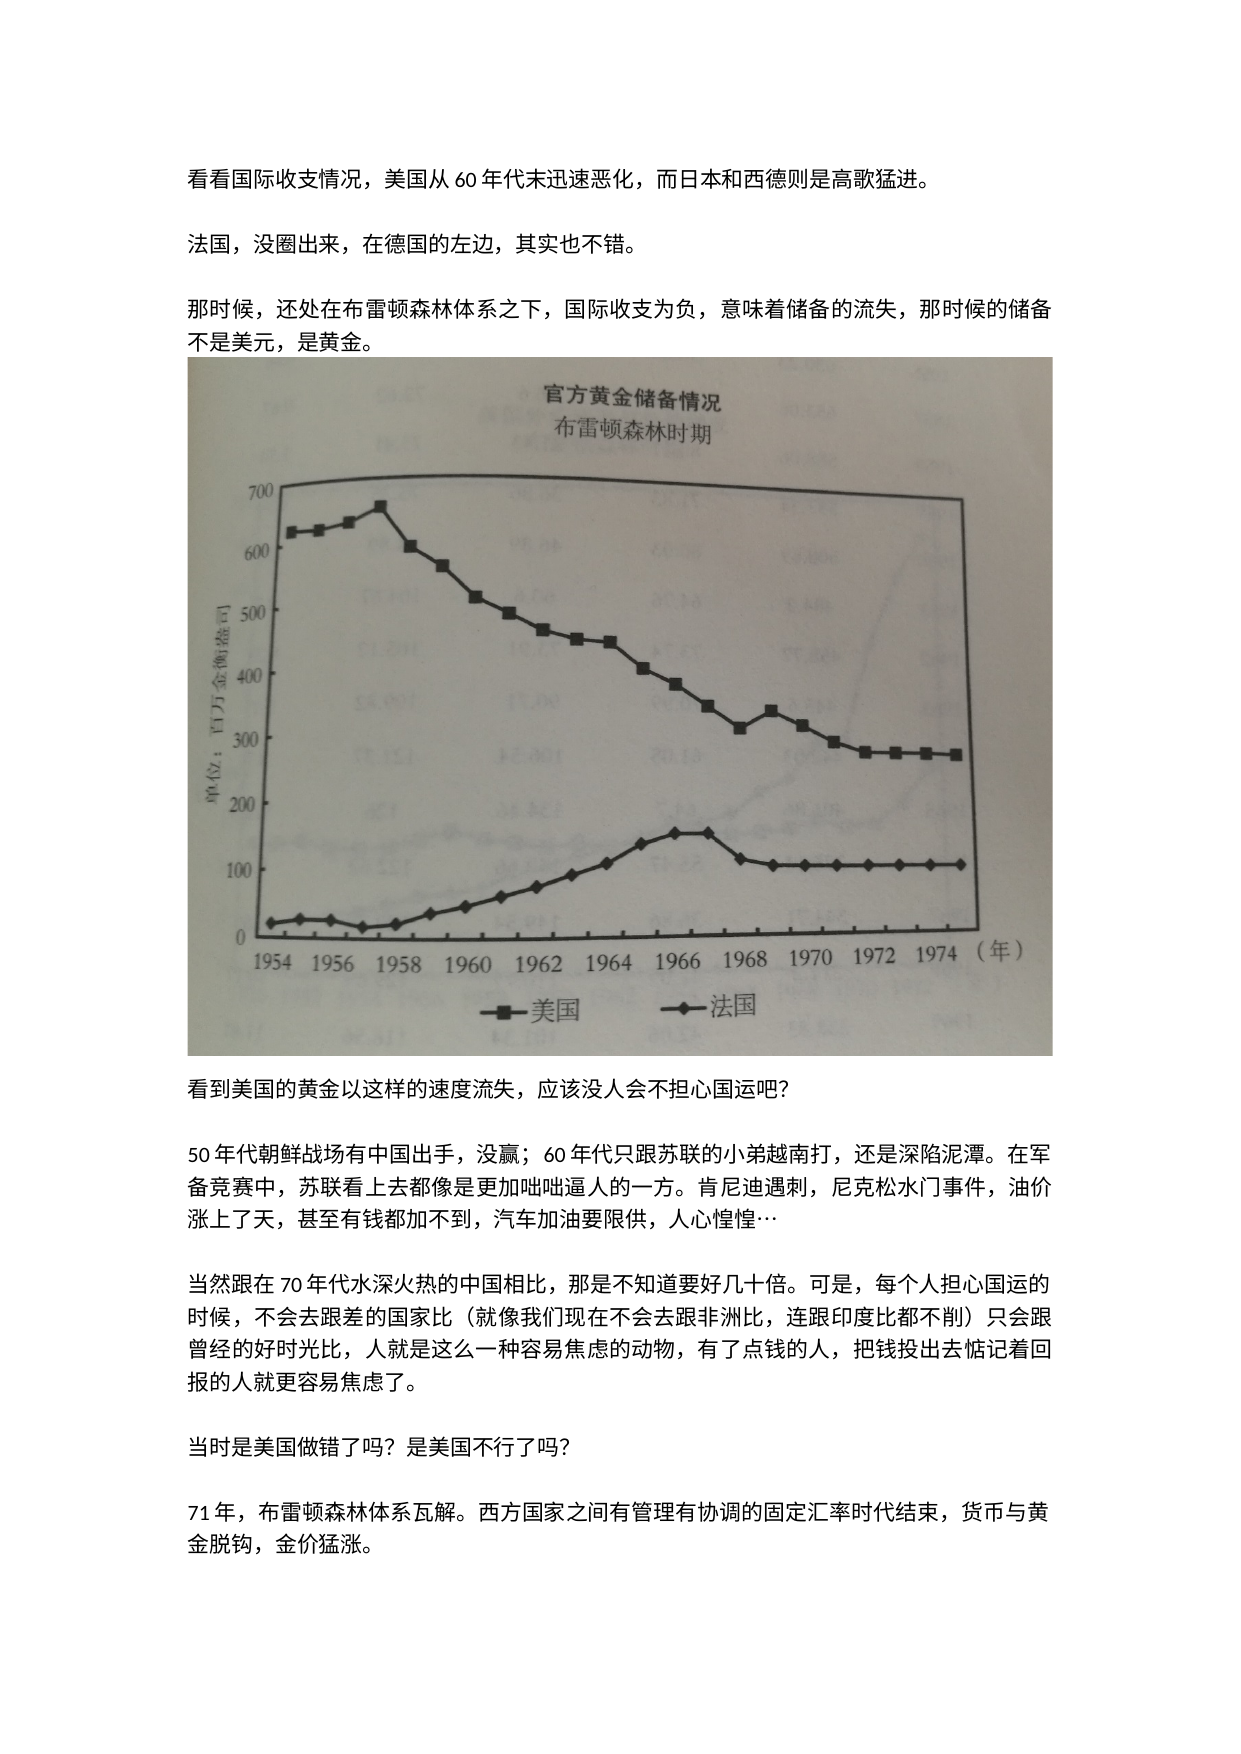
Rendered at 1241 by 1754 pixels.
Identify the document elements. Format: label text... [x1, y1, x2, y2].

text 法国，没圈出来，在德国的左边，其实也不错。 [187, 227, 1053, 259]
picture [187, 357, 1053, 1056]
text 71年，布雷顿森林体系瓦解。西方国家之间有管理有协调的固定汇率时代结束，货币与黄金脱钩，金价猛涨。 [187, 1494, 1053, 1559]
text 看到美国的黄金以这样的速度流失，应该没人会不担心国运吧？ [187, 1072, 1053, 1104]
text 50年代朝鲜战场有中国出手，没赢；60年代只跟苏联的小弟越南打，还是深陷泥潭。在军备竞赛中，苏联看上去都像是更加咄咄逼人的一方。肯尼迪遇刺，尼克松水门事件，油价涨上了天，甚至有钱都加不到，汽车加油要限供，人心惶惶… [187, 1137, 1053, 1234]
text 看看国际收支情况，美国从60年代末迅速恶化，而日本和西德则是高歌猛进。 [187, 162, 1053, 194]
text 那时候，还处在布雷顿森林体系之下，国际收支为负，意味着储备的流失，那时候的储备不是美元，是黄金。 [187, 292, 1053, 357]
text 当然跟在70年代水深火热的中国相比，那是不知道要好几十倍。可是，每个人担心国运的时候，不会去跟差的国家比（就像我们现在不会去跟非洲比，连跟印度比都不削）只会跟曾经的好时光比，人就是这么一种容易焦虑的动物，有了点钱的人，把钱投出去惦记着回报的人就更容易焦虑了。 [187, 1267, 1053, 1397]
text 当时是美国做错了吗？是美国不行了吗？ [187, 1429, 1053, 1462]
